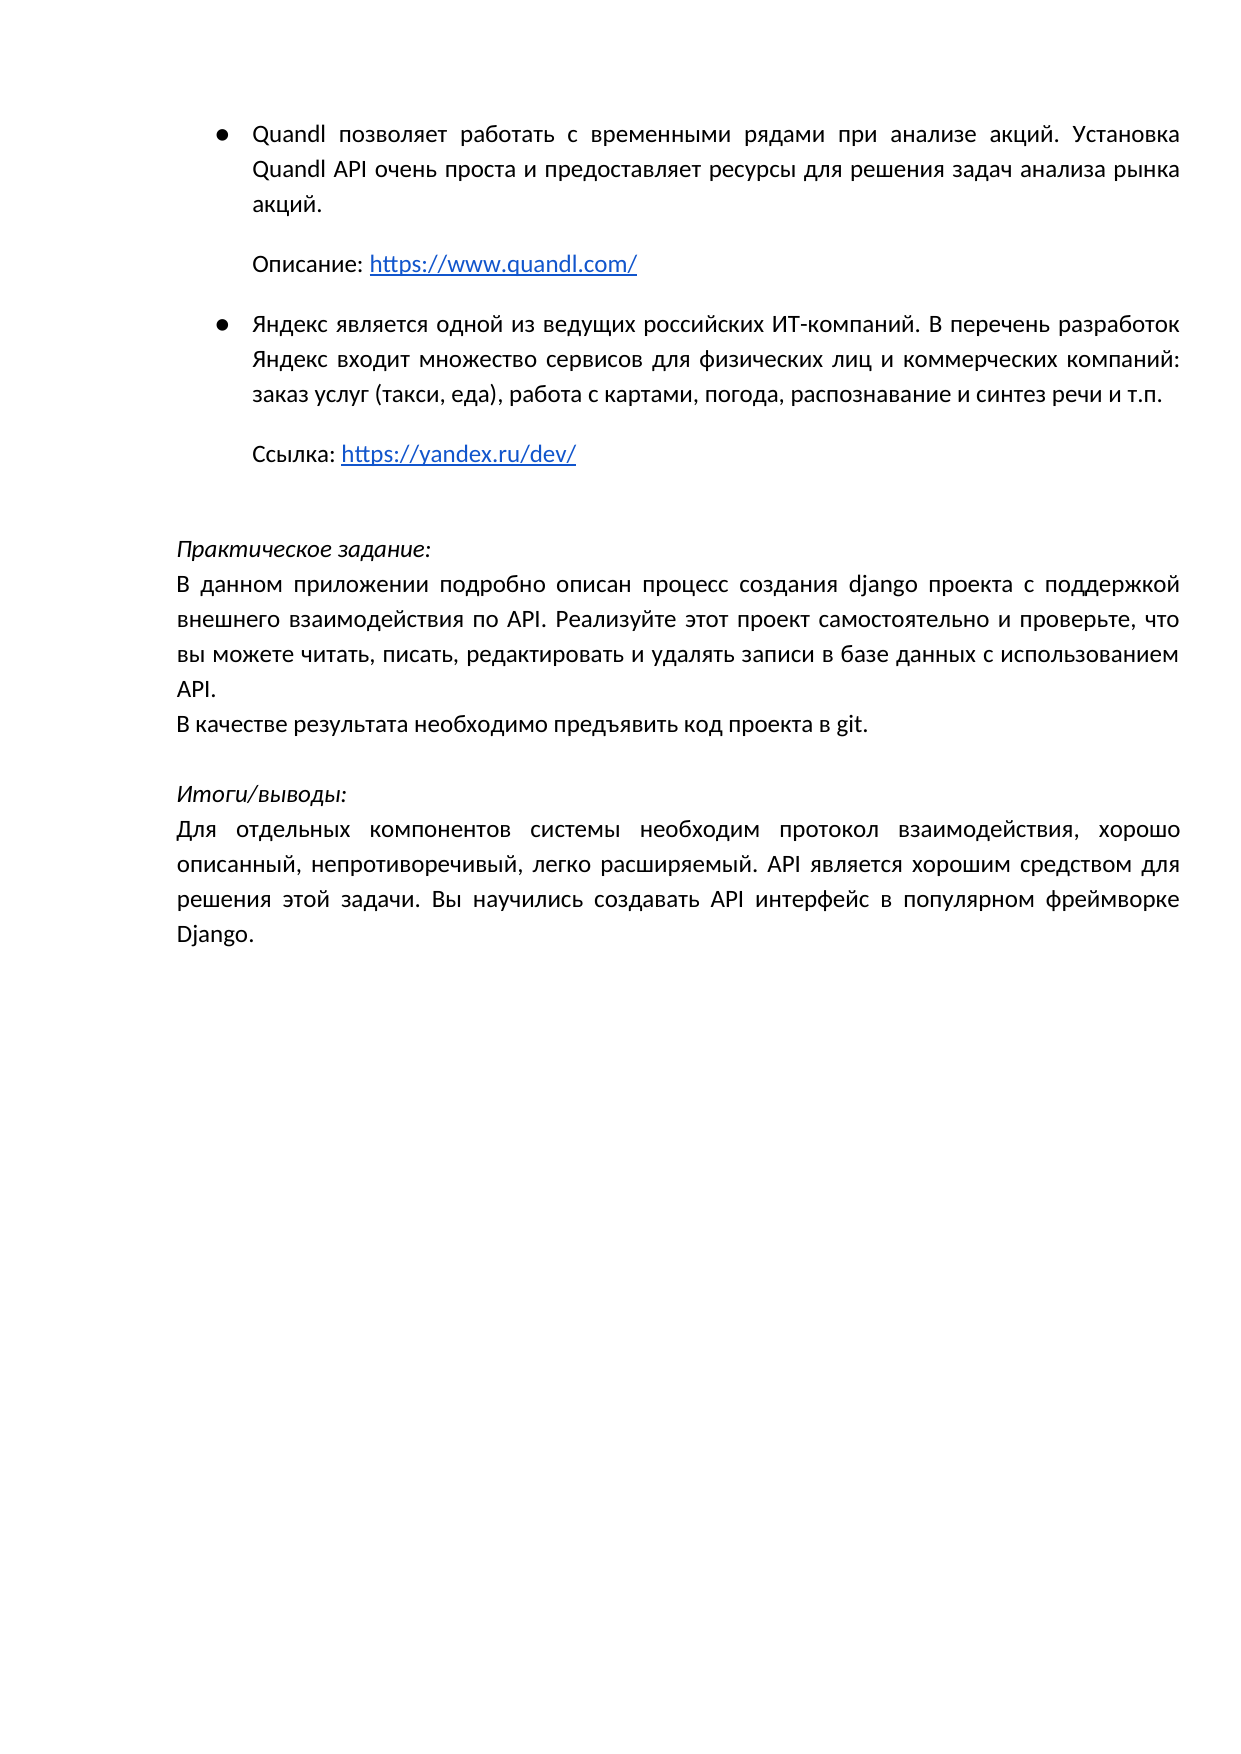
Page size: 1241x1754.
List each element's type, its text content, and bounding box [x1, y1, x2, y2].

list Яндекс является одной из ведущих российских ИТ-компаний. В перечень разработок Яндекс входит множество сервисов для физических лиц и коммерческих компаний: заказ услуг (такси, еда), работа с картами, погода, распознавание и синтез речи и т.п. [214, 308, 1181, 408]
text В данном приложении подробно описан процесс создания django проекта с поддержкой внешнего взаимодействия по API. Реализуйте этот проект самостоятельно и проверьте, что вы можете читать, писать, редактировать и удалять записи в базе данных с использованием API. [176, 568, 1181, 703]
text Описание: https://www.quandl.com/ [177, 248, 1181, 278]
text В качестве результата необходимо предъявить код проекта в git. [176, 708, 1181, 738]
text Практическое задание: [176, 533, 1181, 563]
list Quandl позволяет работать с временными рядами при анализе акций. Установка Quandl API очень проста и предоставляет ресурсы для решения задач анализа рынка акций. [214, 118, 1181, 218]
text Для отдельных компонентов системы необходим протокол взаимодействия, хорошо описанный, непротиворечивый, легко расширяемый. API является хорошим средством для решения этой задачи. Вы научились создавать API интерфейс в популярном фреймворке Django. [176, 813, 1181, 948]
text Итоги/выводы: [176, 778, 1181, 808]
text Ссылка: https://yandex.ru/dev/ [177, 438, 1181, 468]
